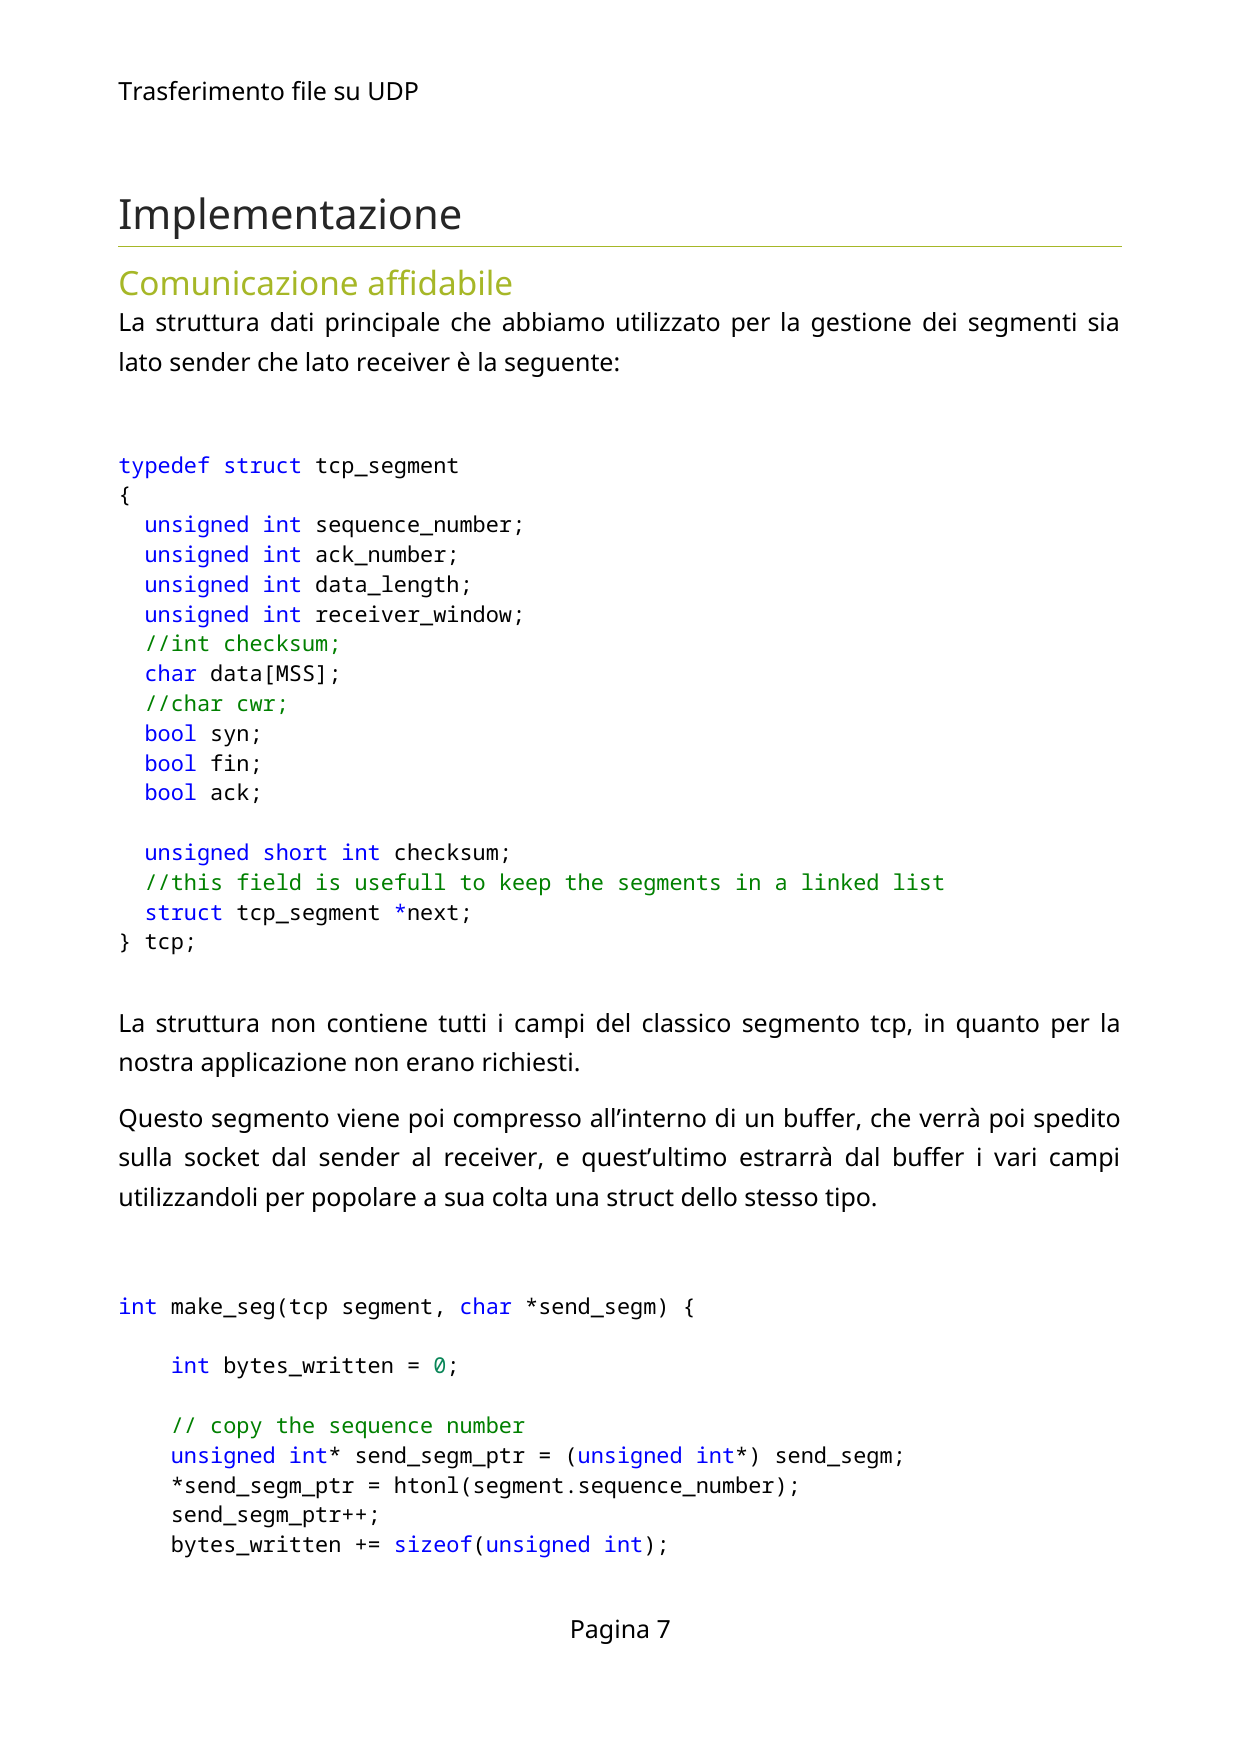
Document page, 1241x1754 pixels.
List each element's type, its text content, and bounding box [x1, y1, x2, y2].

subtitle Implementazione [118, 185, 1122, 246]
text char data[MSS]; [118, 658, 1122, 688]
text La struttura dati principale che abbiamo utilizzato per la gestione dei segmenti sia lato sender che lato receiver è la seguente: [118, 305, 1122, 378]
text // copy the sequence number [118, 1410, 1122, 1440]
text bool ack; [118, 777, 1122, 807]
text unsigned int data_length; [118, 569, 1122, 599]
text //int checksum; [118, 628, 1122, 658]
text Questo segmento viene poi compresso all’interno di un buffer, che verrà poi spedito sulla socket dal sender al receiver, e quest’ultimo estrarrà dal buffer i vari campi utilizzandoli per popolare a sua colta una struct dello stesso tipo. [118, 1101, 1122, 1213]
text unsigned int sequence_number; [118, 509, 1122, 539]
text bytes_written += sizeof(unsigned int); [118, 1529, 1122, 1559]
text unsigned short int checksum; [118, 837, 1122, 867]
text send_segm_ptr++; [118, 1499, 1122, 1529]
text { [118, 479, 1122, 509]
text //this field is usefull to keep the segments in a linked list [118, 867, 1122, 897]
text unsigned int receiver_window; [118, 599, 1122, 628]
text int bytes_written = 0; [118, 1350, 1122, 1380]
subtitle Comunicazione affidabile [118, 259, 1122, 305]
text } tcp; [118, 926, 1122, 956]
text typedef struct tcp_segment [118, 450, 1122, 479]
text struct tcp_segment *next; [118, 897, 1122, 926]
text bool fin; [118, 748, 1122, 777]
text //char cwr; [118, 688, 1122, 718]
text La struttura non contiene tutti i campi del classico segmento tcp, in quanto per la nostra applicazione non erano richiesti. [118, 1006, 1122, 1079]
text unsigned int* send_segm_ptr = (unsigned int*) send_segm; [118, 1440, 1122, 1469]
text int make_seg(tcp segment, char *send_segm) { [118, 1291, 1122, 1321]
text *send_segm_ptr = htonl(segment.sequence_number); [118, 1469, 1122, 1499]
text bool syn; [118, 718, 1122, 748]
text unsigned int ack_number; [118, 539, 1122, 569]
